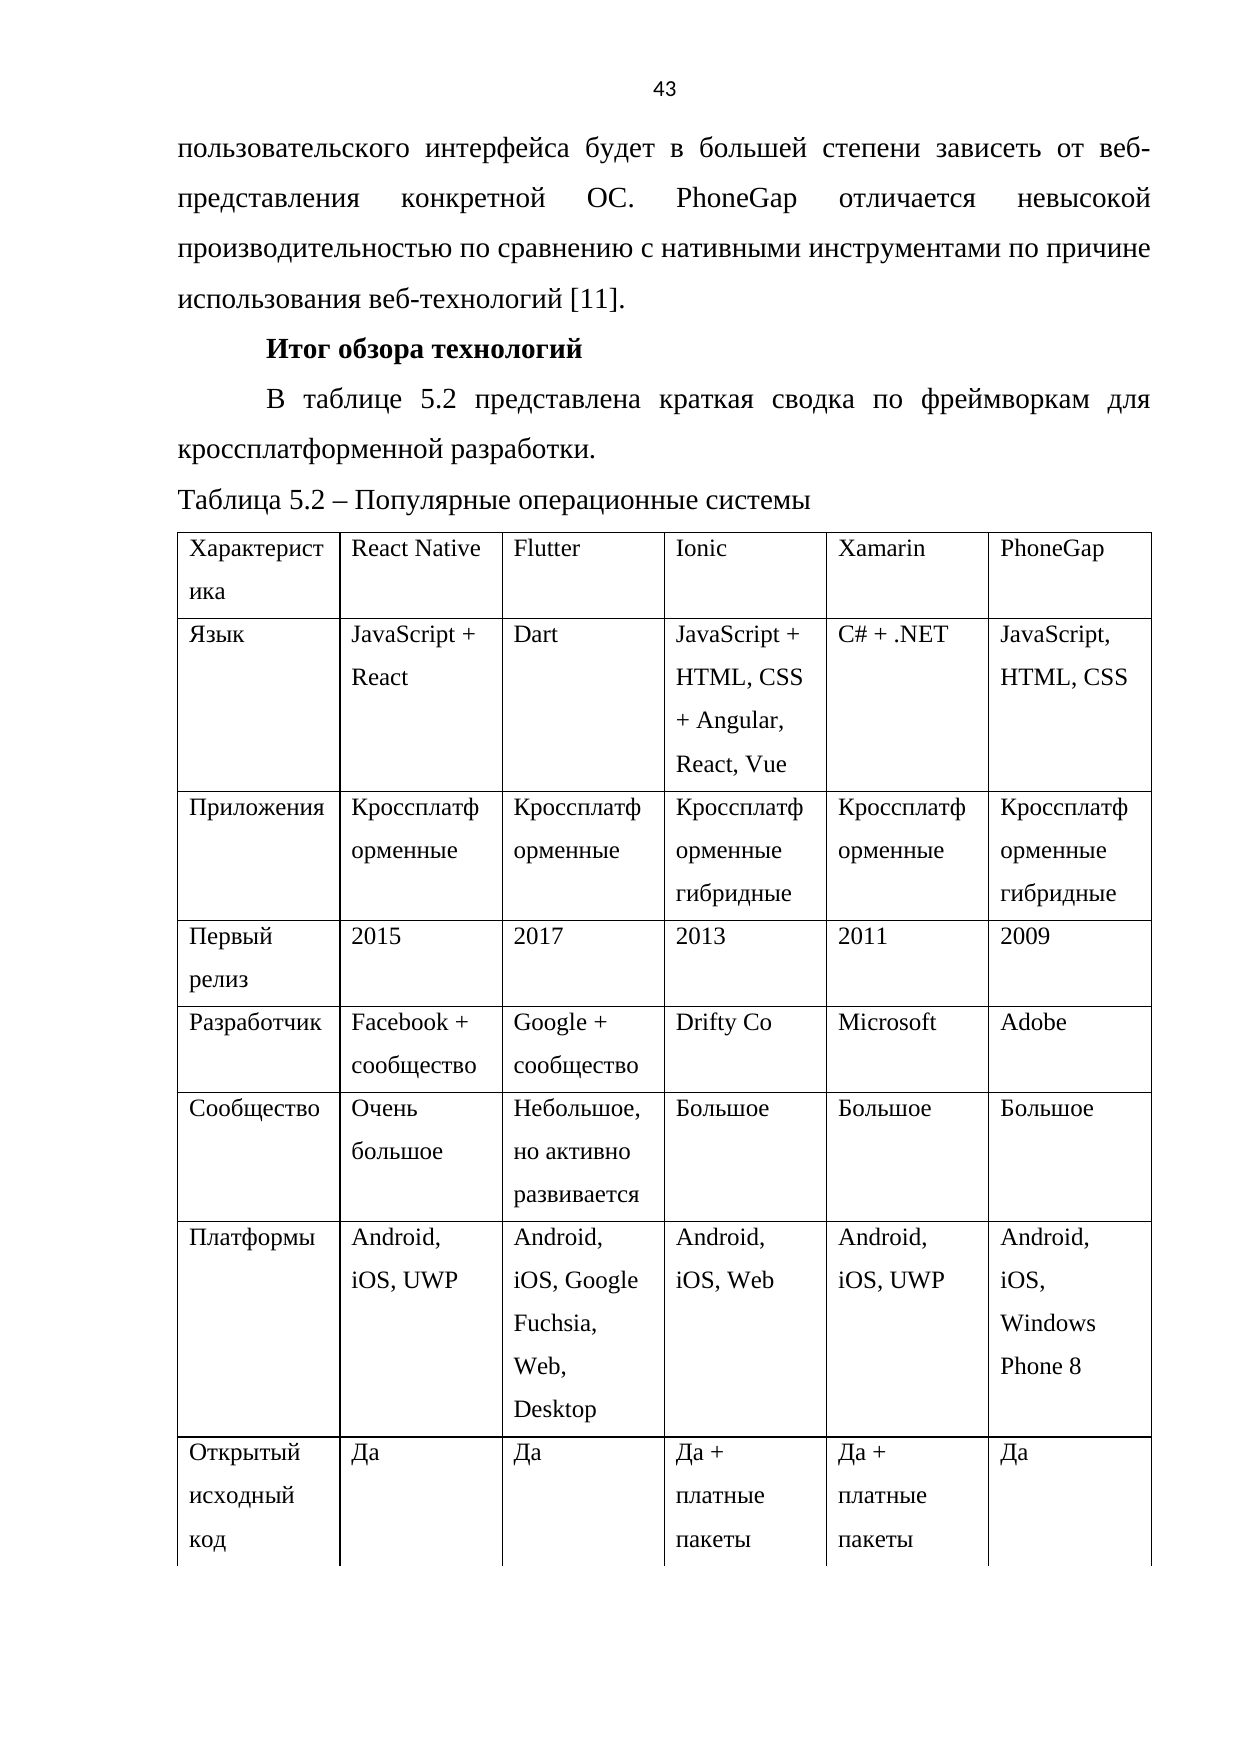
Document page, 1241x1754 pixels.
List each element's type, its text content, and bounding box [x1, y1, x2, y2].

table_cell Android, iOS, UWP [341, 1222, 502, 1436]
table_cell Android, iOS, Google Fuchsia, Web, Desktop [503, 1222, 664, 1436]
text Итог обзора технологий [177, 331, 1152, 364]
table_cell 2017 [503, 921, 664, 1006]
table_cell Dart [503, 619, 664, 791]
table_cell 2011 [827, 921, 988, 1006]
table_cell Приложения [178, 792, 339, 920]
table_cell Сообщество [178, 1093, 339, 1221]
table_cell Кроссплатформенные гибридные [665, 792, 826, 920]
table_cell Google + сообщество [503, 1007, 664, 1092]
table_cell Да + платные пакеты [665, 1438, 826, 1566]
table_cell 2013 [665, 921, 826, 1006]
table_header Flutter [503, 533, 664, 618]
table_header PhoneGap [989, 533, 1151, 618]
table_header Ionic [665, 533, 826, 618]
text Таблица 5.2 – Популярные операционные системы [177, 482, 1152, 516]
table_header Xamarin [827, 533, 988, 618]
table_cell Кроссплатформенные [341, 792, 502, 920]
text В таблице 5.2 представлена краткая сводка по фреймворкам для кроссплатформенной разработки. [177, 381, 1152, 465]
table_cell Да [503, 1438, 664, 1566]
table_header React Native [341, 533, 502, 618]
table_cell Кроссплатформенные [503, 792, 664, 920]
table_cell Да [341, 1438, 502, 1566]
table_cell Drifty Co [665, 1007, 826, 1092]
table_cell Открытый исходный код [178, 1438, 339, 1566]
table_cell Первый релиз [178, 921, 339, 1006]
table_cell JavaScript + React [341, 619, 502, 791]
table_cell Android, iOS, Windows Phone 8 [989, 1222, 1151, 1436]
table_cell JavaScript, HTML, CSS [989, 619, 1151, 791]
table_cell JavaScript + HTML, CSS + Angular, React, Vue [665, 619, 826, 791]
table_cell Большое [827, 1093, 988, 1221]
table_cell Платформы [178, 1222, 339, 1436]
table_cell Android, iOS, Web [665, 1222, 826, 1436]
table_cell Язык [178, 619, 339, 791]
table_cell Adobe [989, 1007, 1151, 1092]
table_cell Android, iOS, UWP [827, 1222, 988, 1436]
table_cell Небольшое, но активно развивается [503, 1093, 664, 1221]
table_header Характеристика [178, 533, 339, 618]
table_cell Очень большое [341, 1093, 502, 1221]
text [177, 130, 1152, 314]
table_cell Большое [989, 1093, 1151, 1221]
table_cell Кроссплатформенные [827, 792, 988, 920]
table_cell Да [989, 1438, 1151, 1566]
table_cell Большое [665, 1093, 826, 1221]
table_cell Да + платные пакеты [827, 1438, 988, 1566]
table_cell C# + .NET [827, 619, 988, 791]
table_cell Кроссплатформенные гибридные [989, 792, 1151, 920]
table_cell Разработчик [178, 1007, 339, 1092]
table_cell Facebook + сообщество [341, 1007, 502, 1092]
table_cell Microsoft [827, 1007, 988, 1092]
table_cell 2015 [341, 921, 502, 1006]
table_cell 2009 [989, 921, 1151, 1006]
